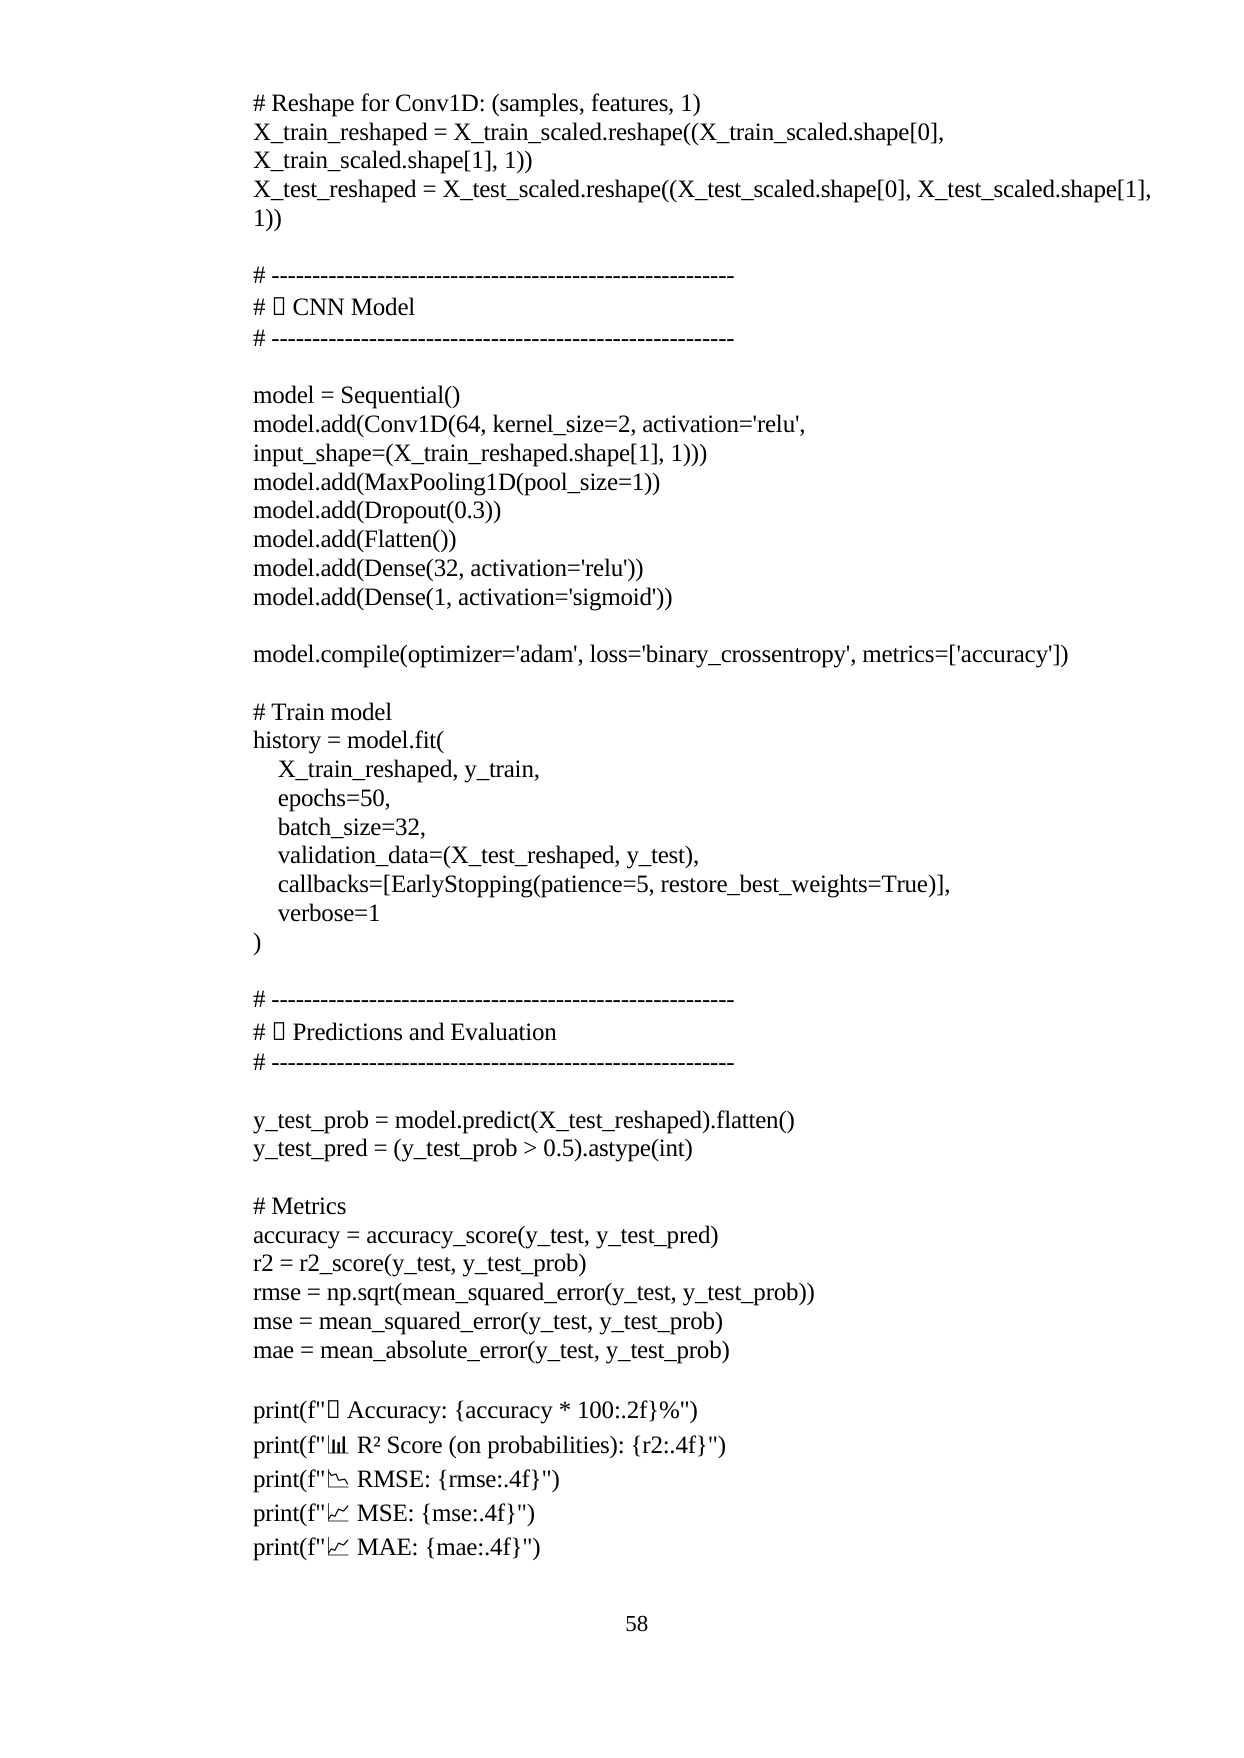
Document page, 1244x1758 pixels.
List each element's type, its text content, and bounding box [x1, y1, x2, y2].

text callbacks=[EarlyStopping(patience=5, restore_best_weights=True)], [253, 869, 1185, 898]
text # 🔹 Predictions and Evaluation [253, 1013, 1185, 1047]
text epochs=50, [253, 783, 1185, 812]
text rmse = np.sqrt(mean_squared_error(y_test, y_test_prob)) [253, 1277, 1185, 1306]
text # Reshape for Conv1D: (samples, features, 1) [253, 88, 1185, 117]
text model.add(Conv1D(64, kernel_size=2, activation='relu', input_shape=(X_train_reshaped.shape[1], 1))) [253, 409, 1185, 467]
text # --------------------------------------------------------- [253, 260, 1185, 289]
text mse = mean_squared_error(y_test, y_test_prob) [253, 1306, 1185, 1335]
text r2 = r2_score(y_test, y_test_prob) [253, 1248, 1185, 1277]
text y_test_pred = (y_test_prob > 0.5).astype(int) [253, 1133, 1185, 1162]
text model.add(MaxPooling1D(pool_size=1)) [253, 467, 1185, 496]
text # --------------------------------------------------------- [253, 1047, 1185, 1076]
text X_test_reshaped = X_test_scaled.reshape((X_test_scaled.shape[0], X_test_scaled.shape[1], 1)) [253, 174, 1185, 232]
text print(f"📈 MAE: {mae:.4f}") [253, 1528, 1185, 1562]
text model.add(Flatten()) [253, 524, 1185, 553]
text model.add(Dense(1, activation='sigmoid')) [253, 582, 1185, 611]
text model.add(Dense(32, activation='relu')) [253, 553, 1185, 582]
text X_train_reshaped, y_train, [253, 754, 1185, 783]
text accuracy = accuracy_score(y_test, y_test_pred) [253, 1220, 1185, 1248]
text # Train model [253, 697, 1185, 726]
text batch_size=32, [253, 812, 1185, 841]
text print(f"📈 MSE: {mse:.4f}") [253, 1494, 1185, 1528]
text ) [253, 927, 1185, 956]
text # --------------------------------------------------------- [253, 323, 1185, 352]
text mae = mean_absolute_error(y_test, y_test_prob) [253, 1335, 1185, 1363]
text print(f"📊 R² Score (on probabilities): {r2:.4f}") [253, 1426, 1185, 1460]
text model = Sequential() [253, 381, 1185, 409]
text # 🔹 CNN Model [253, 289, 1185, 323]
text history = model.fit( [253, 726, 1185, 754]
text verbose=1 [253, 898, 1185, 927]
text validation_data=(X_test_reshaped, y_test), [253, 841, 1185, 869]
text model.compile(optimizer='adam', loss='binary_crossentropy', metrics=['accuracy']) [253, 639, 1185, 668]
text # Metrics [253, 1191, 1185, 1220]
text X_train_reshaped = X_train_scaled.reshape((X_train_scaled.shape[0], X_train_scaled.shape[1], 1)) [253, 117, 1185, 174]
text # --------------------------------------------------------- [253, 984, 1185, 1013]
text print(f"📉 RMSE: {rmse:.4f}") [253, 1460, 1185, 1494]
text model.add(Dropout(0.3)) [253, 496, 1185, 524]
text y_test_prob = model.predict(X_test_reshaped).flatten() [253, 1105, 1185, 1133]
text print(f"✅ Accuracy: {accuracy * 100:.2f}%") [253, 1392, 1185, 1426]
